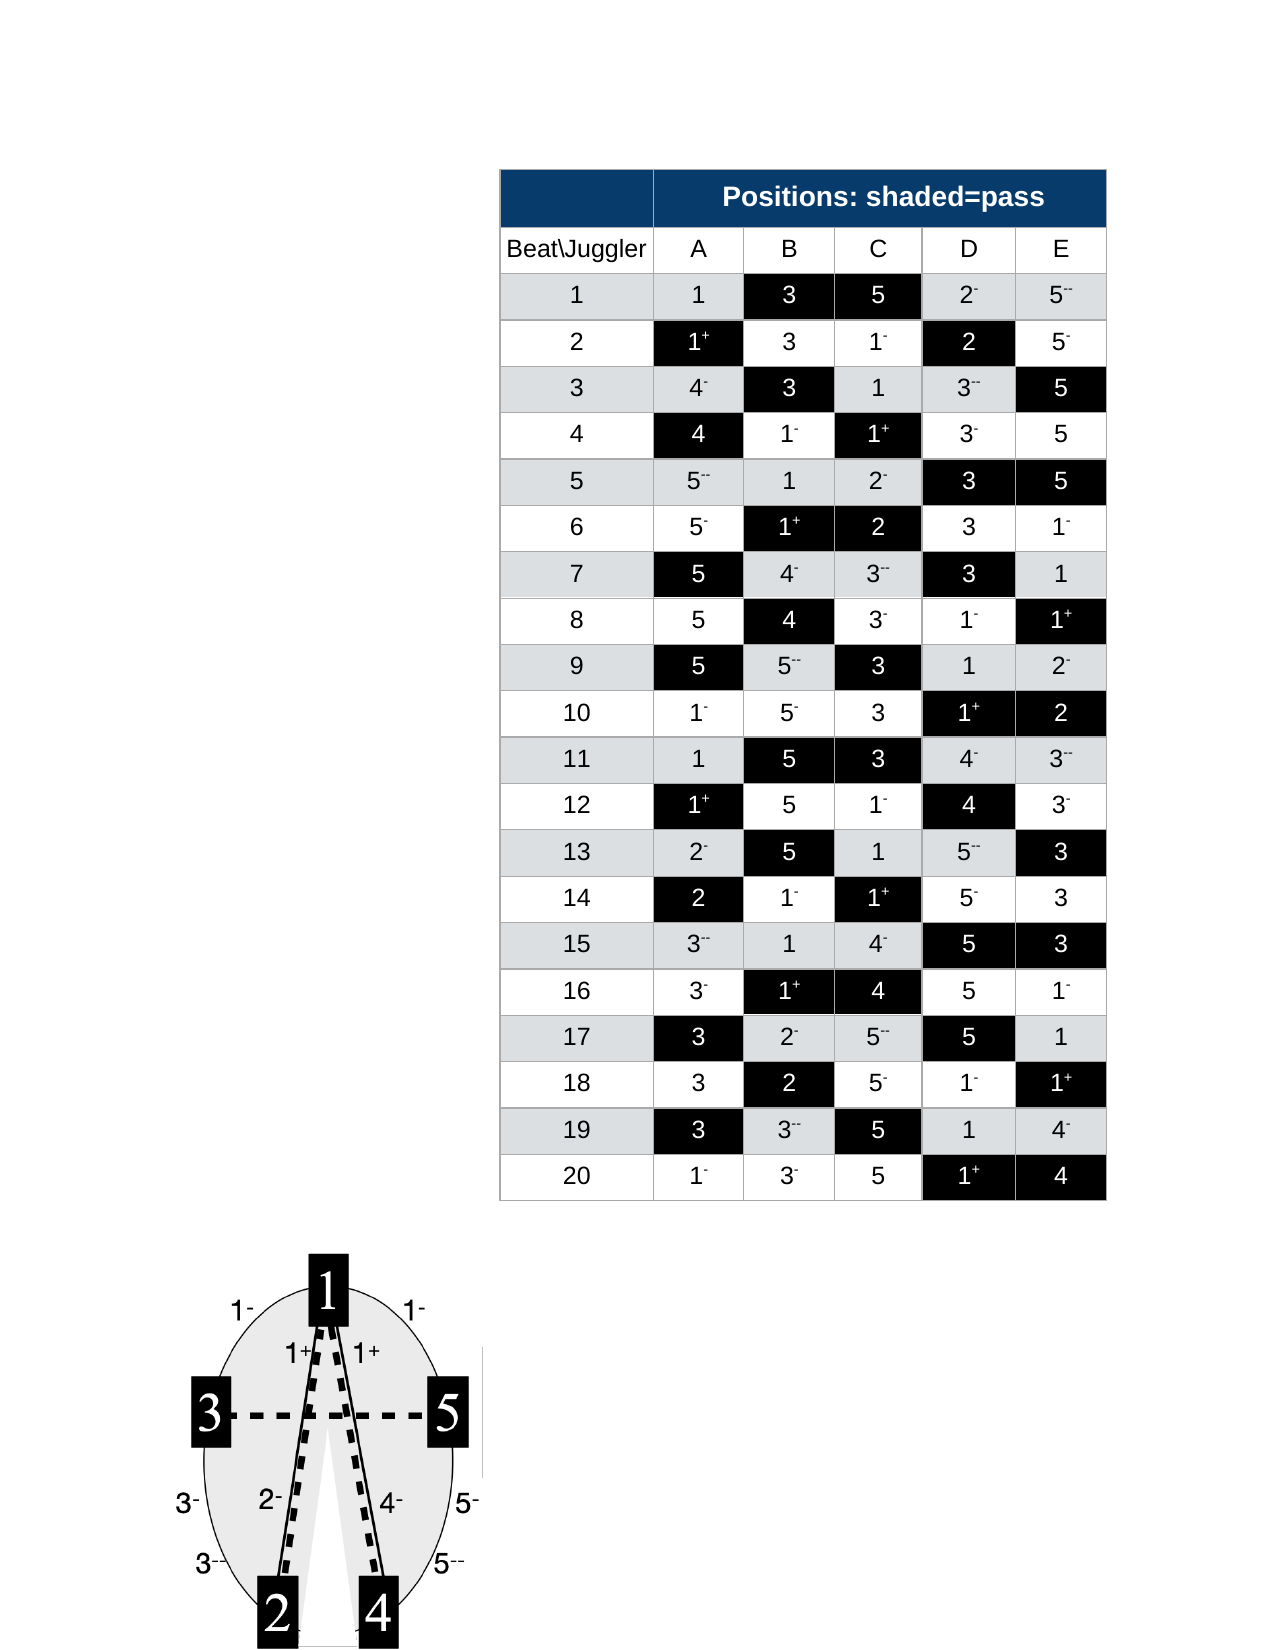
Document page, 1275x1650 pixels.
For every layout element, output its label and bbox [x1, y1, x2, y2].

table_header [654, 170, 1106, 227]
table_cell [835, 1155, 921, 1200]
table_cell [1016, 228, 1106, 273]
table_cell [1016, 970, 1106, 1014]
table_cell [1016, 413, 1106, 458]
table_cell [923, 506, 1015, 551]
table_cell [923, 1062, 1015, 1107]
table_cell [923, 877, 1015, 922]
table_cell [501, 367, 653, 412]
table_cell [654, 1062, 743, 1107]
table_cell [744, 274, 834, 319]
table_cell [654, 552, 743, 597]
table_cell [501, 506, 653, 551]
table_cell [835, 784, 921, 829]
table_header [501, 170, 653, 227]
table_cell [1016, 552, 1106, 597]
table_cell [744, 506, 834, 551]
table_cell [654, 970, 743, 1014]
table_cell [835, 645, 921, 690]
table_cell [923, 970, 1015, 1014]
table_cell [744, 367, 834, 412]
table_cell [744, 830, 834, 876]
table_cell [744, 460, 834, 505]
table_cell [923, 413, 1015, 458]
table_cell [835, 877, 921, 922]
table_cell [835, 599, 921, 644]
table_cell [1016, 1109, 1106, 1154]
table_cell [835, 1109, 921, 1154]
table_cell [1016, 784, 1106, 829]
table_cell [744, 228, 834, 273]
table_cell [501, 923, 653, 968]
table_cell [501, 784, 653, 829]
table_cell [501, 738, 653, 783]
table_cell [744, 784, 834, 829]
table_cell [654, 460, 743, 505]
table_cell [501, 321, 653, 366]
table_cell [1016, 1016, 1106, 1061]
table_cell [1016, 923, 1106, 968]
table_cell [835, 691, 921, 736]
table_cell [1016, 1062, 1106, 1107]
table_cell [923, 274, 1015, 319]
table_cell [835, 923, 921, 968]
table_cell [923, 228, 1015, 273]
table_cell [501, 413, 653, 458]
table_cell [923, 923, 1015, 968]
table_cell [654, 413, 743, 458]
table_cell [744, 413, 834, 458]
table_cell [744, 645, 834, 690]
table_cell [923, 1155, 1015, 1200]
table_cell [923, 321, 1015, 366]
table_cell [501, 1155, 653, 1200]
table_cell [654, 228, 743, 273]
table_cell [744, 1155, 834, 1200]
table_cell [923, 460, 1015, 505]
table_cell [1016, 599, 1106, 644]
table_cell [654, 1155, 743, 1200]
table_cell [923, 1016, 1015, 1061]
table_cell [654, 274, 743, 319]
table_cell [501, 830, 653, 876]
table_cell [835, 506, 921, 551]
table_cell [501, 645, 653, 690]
picture [168, 1252, 486, 1650]
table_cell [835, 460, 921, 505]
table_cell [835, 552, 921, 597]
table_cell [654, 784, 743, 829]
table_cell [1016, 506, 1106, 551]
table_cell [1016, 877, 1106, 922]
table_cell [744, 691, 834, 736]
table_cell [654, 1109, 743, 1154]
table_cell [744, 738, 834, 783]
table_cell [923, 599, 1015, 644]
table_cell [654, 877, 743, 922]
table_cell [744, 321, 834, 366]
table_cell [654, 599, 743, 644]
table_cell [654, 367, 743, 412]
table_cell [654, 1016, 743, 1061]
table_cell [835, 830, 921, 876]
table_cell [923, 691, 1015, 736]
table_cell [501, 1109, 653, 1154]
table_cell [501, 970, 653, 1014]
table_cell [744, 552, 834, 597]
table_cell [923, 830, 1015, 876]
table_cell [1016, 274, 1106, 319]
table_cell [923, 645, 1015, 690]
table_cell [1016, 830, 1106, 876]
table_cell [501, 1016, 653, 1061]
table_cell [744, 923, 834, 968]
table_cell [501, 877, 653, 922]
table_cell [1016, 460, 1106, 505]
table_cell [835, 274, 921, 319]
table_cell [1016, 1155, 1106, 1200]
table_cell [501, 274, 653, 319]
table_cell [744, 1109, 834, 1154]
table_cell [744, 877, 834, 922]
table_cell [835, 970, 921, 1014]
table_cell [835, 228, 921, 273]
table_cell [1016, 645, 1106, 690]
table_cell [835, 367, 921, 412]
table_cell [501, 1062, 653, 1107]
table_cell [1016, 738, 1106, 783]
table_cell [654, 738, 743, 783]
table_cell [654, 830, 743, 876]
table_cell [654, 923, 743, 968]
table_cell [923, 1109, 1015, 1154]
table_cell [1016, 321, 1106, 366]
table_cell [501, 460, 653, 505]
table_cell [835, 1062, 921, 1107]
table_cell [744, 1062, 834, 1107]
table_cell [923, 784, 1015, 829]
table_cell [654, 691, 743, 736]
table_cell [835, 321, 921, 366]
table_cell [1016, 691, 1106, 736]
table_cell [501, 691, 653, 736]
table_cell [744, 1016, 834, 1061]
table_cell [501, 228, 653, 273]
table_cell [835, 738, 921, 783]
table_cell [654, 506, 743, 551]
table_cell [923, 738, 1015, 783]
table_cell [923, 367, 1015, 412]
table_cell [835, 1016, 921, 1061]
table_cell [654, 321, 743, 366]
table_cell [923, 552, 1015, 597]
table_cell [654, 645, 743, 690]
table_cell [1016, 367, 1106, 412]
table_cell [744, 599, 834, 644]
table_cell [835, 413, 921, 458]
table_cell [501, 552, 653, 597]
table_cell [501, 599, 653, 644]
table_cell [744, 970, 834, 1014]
